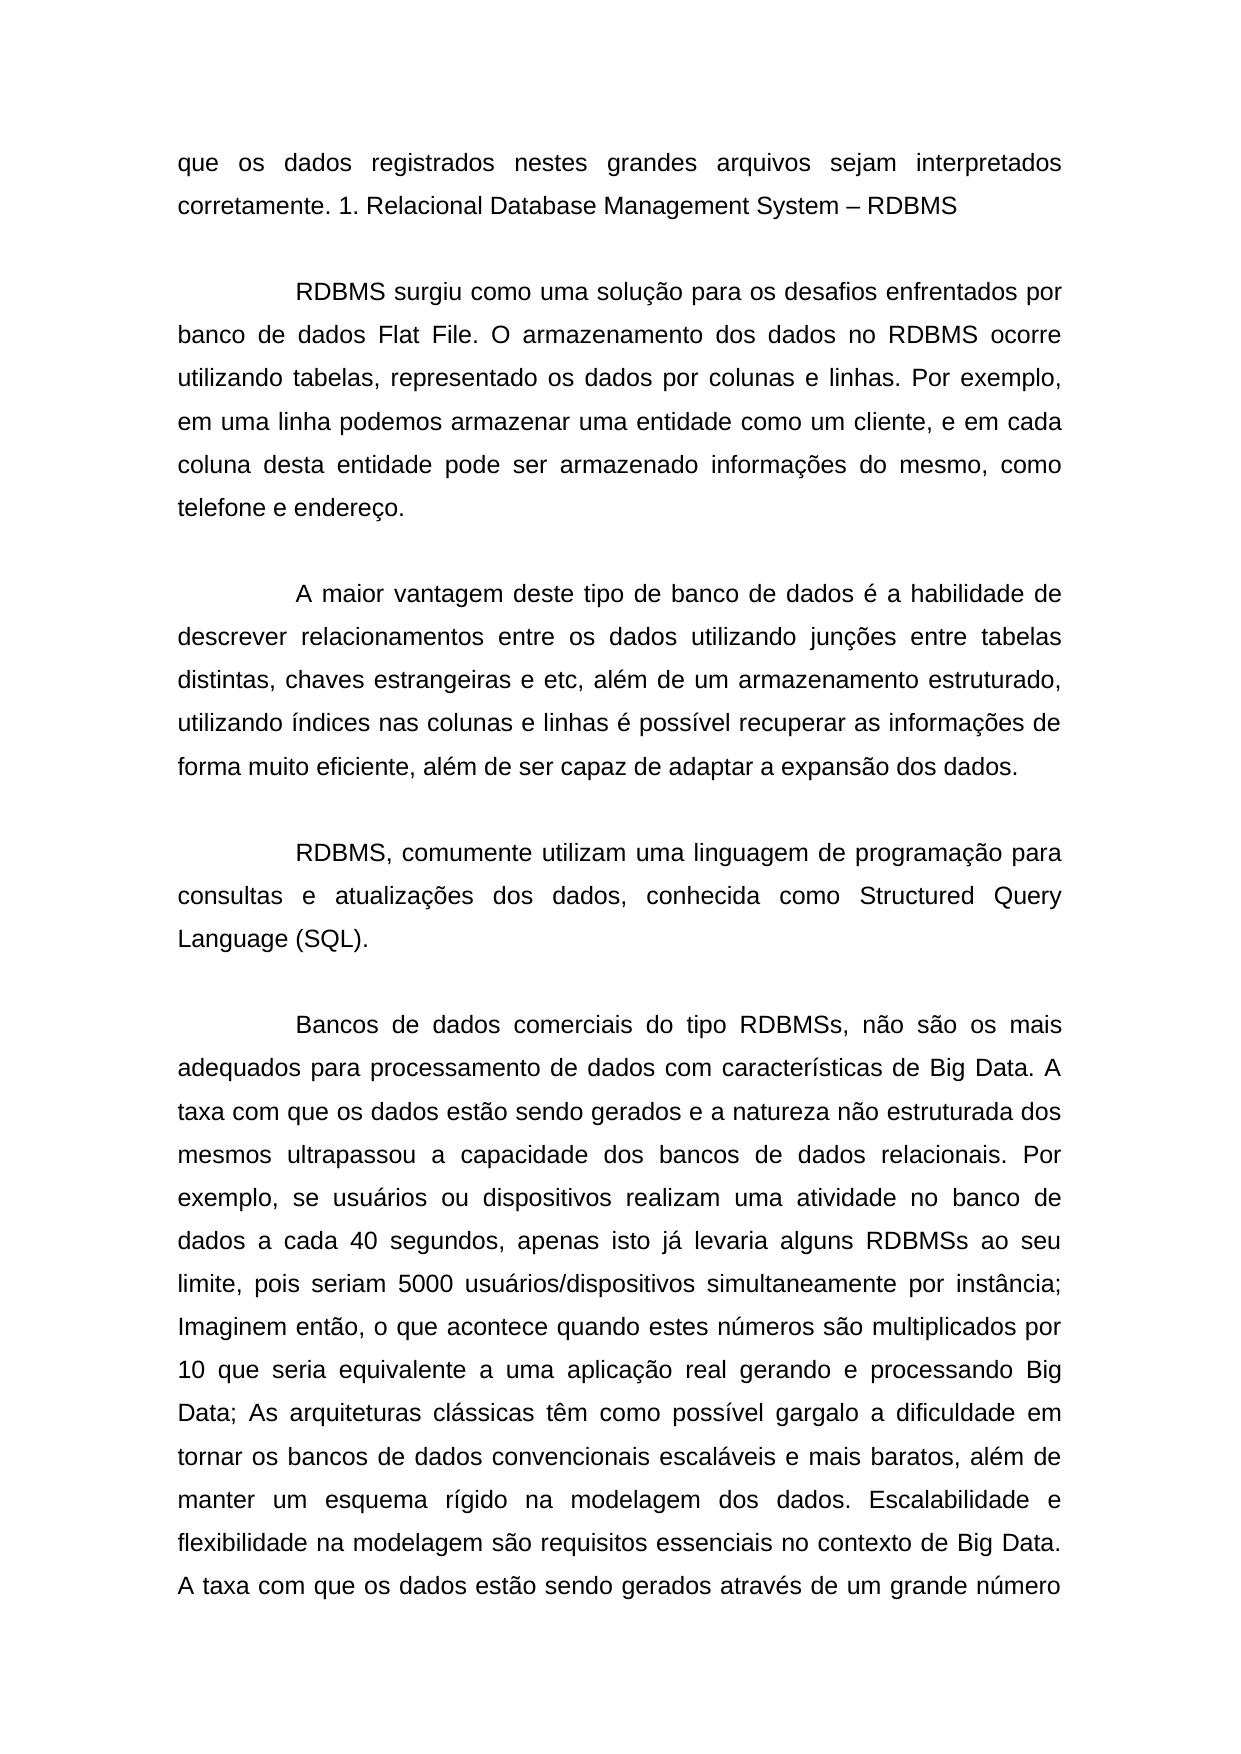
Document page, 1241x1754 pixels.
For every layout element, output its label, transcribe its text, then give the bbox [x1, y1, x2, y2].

text RDBMS, comumente utilizam uma linguagem de programação para consultas e atualizações dos dados, conhecida como Structured Query Language (SQL). [177, 838, 1063, 953]
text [177, 1010, 1063, 1599]
text RDBMS surgiu como uma solução para os desafios enfrentados por banco de dados Flat File. O armazenamento dos dados no RDBMS ocorre utilizando tabelas, representado os dados por colunas e linhas. Por exemplo, em uma linha podemos armazenar uma entidade como um cliente, e em cada coluna desta entidade pode ser armazenado informações do mesmo, como telefone e endereço. [177, 277, 1063, 521]
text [177, 148, 1063, 219]
text A maior vantagem deste tipo de banco de dados é a habilidade de descrever relacionamentos entre os dados utilizando junções entre tabelas distintas, chaves estrangeiras e etc, além de um armazenamento estruturado, utilizando índices nas colunas e linhas é possível recuperar as informações de forma muito eficiente, além de ser capaz de adaptar a expansão dos dados. [177, 579, 1063, 780]
